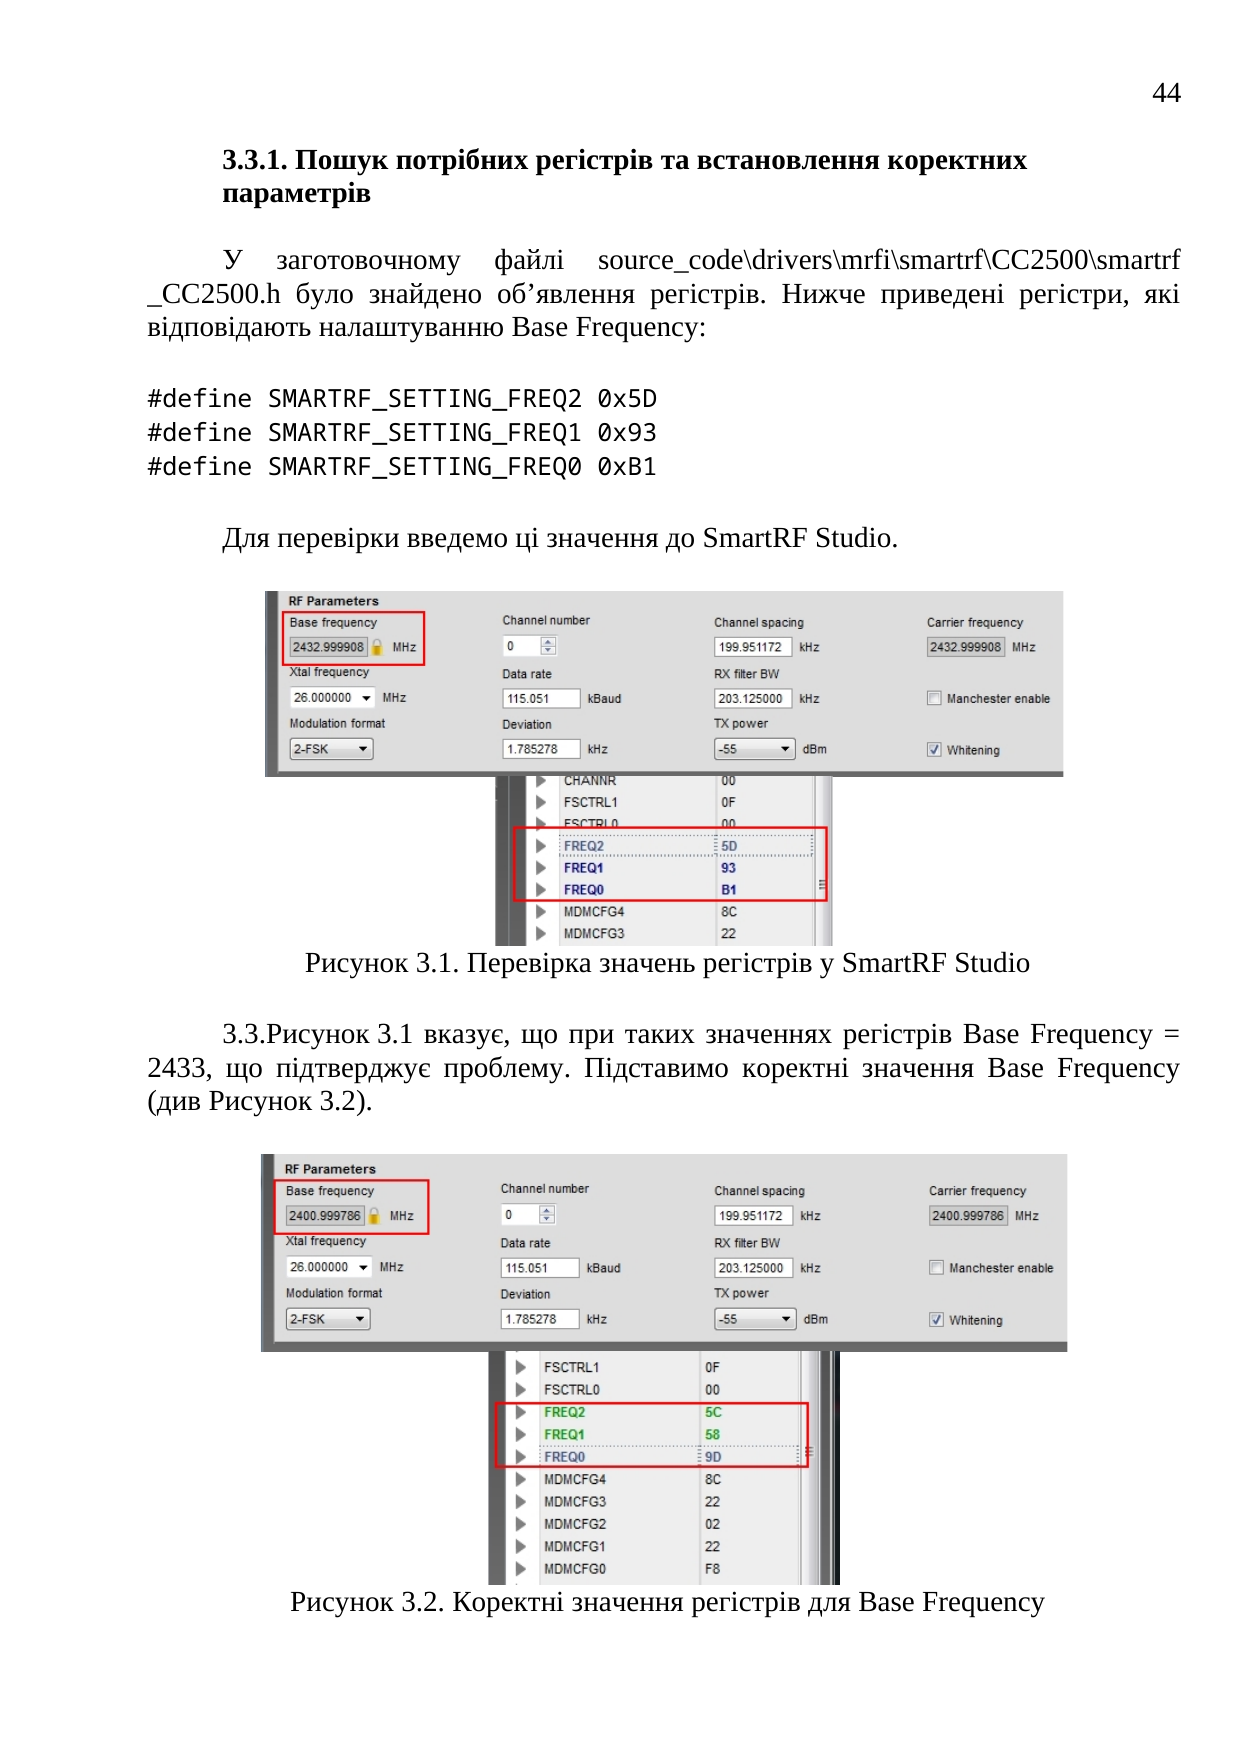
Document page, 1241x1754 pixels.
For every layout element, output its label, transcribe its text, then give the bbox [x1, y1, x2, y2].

text #define SMARTRF_SETTING_FREQ2 0x5D [147, 381, 1181, 415]
text #define SMARTRF_SETTING_FREQ1 0x93 [147, 415, 1181, 449]
picture [260, 1154, 1068, 1585]
list Пошук потрібних регістрів та встановлення коректних параметрів [222, 142, 1181, 209]
text Для перевірки введемо ці значення до SmartRF Studio. [147, 520, 1181, 554]
text У заготовочному файлі source_code\drivers\mrfi\smartrf\CC2500\smartrf _CC2500.h було знайдено об’явлення регістрів. Нижче приведені регістри, які відповідають налаштуванню Base Frequency: [147, 242, 1181, 343]
picture [265, 591, 1064, 946]
text #define SMARTRF_SETTING_FREQ0 0xB1 [147, 449, 1181, 483]
text Коректні значення регістрів для Base Frequency [88, 1584, 1181, 1618]
text Рисунок 3.9 вказує, що при таких значеннях регістрів Base Frequency = 2433, що підтверджує проблему. Підставимо коректні значення Base Frequency (див рисунок 3.10). [147, 1016, 1181, 1117]
text Перевірка значень регістрів у SmartRF Studio [88, 945, 1181, 979]
